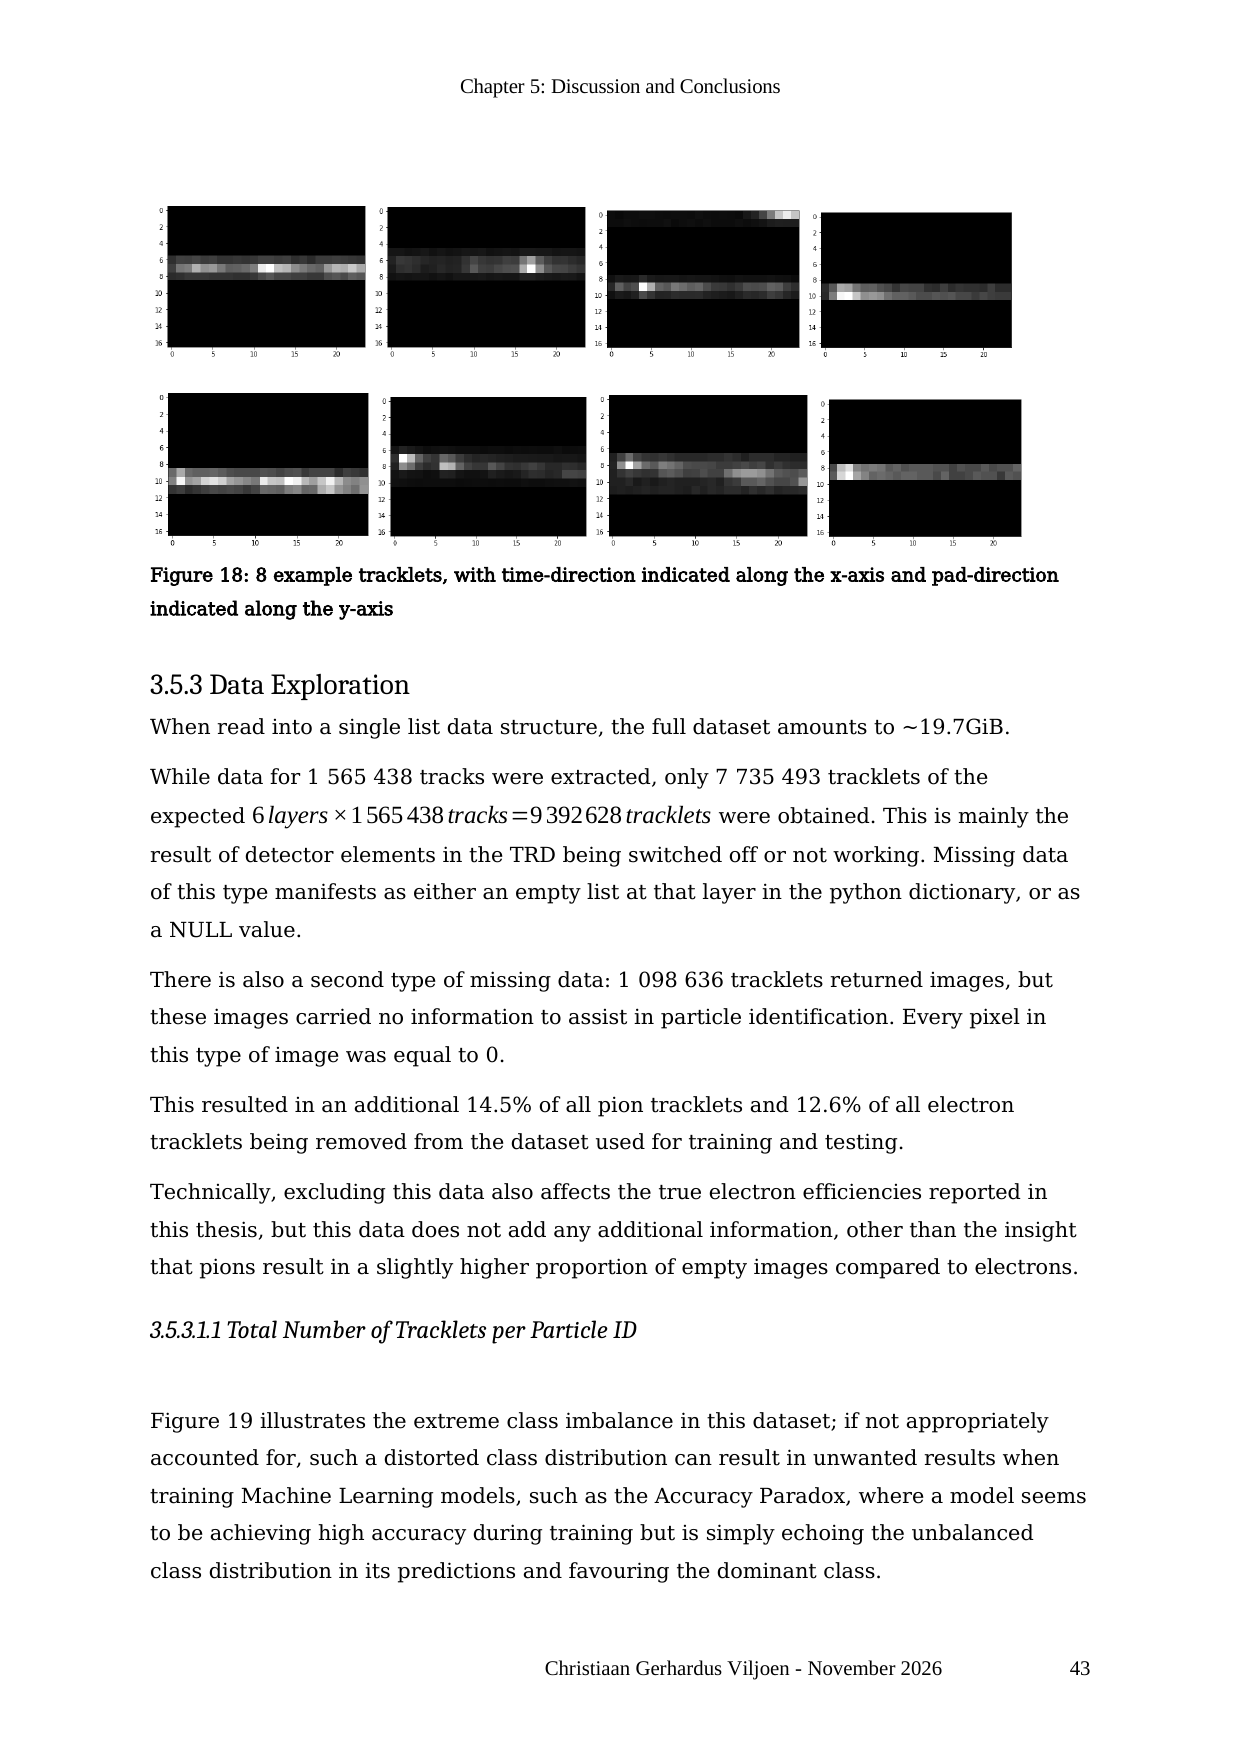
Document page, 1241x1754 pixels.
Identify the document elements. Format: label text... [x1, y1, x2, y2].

text Figure 18: 8 example tracklets, with time-direction indicated along the x-axis and pad-direction indicated along the y-axis [150, 563, 1090, 619]
picture [150, 386, 1027, 551]
picture [150, 200, 1017, 362]
text Figure 19 illustrates the extreme class imbalance in this dataset; if not appropriately accounted for, such a distorted class distribution can result in unwanted results when training Machine Learning models, such as the Accuracy Paradox, where a model seems to be achieving high accuracy during training but is simply echoing the unbalanced class distribution in its predictions and favouring the dominant class. [150, 1408, 1090, 1583]
text There is also a second type of missing data: 1 098 636 tracklets returned images, but these images carried no information to assist in particle identification. Every pixel in this type of image was equal to 0. [150, 966, 1090, 1066]
subtitle Total Number of Tracklets per Particle ID [150, 1316, 1090, 1345]
subtitle Data Exploration [150, 668, 1090, 701]
text This resulted in an additional 14.5% of all pion tracklets and 12.6% of all electron tracklets being removed from the dataset used for training and testing. [150, 1091, 1090, 1154]
text Technically, excluding this data also affects the true electron efficiencies reported in this thesis, but this data does not add any additional information, other than the insight that pions result in a slightly higher proportion of empty images compared to electrons. [150, 1179, 1090, 1279]
text When read into a single list data structure, the full dataset amounts to ~19.7GiB. [150, 714, 1090, 739]
text While data for 1 565 438 tracks were extracted, only 7 735 493 tracklets of the expected were obtained. This is mainly the result of detector elements in the TRD being switched off or not working. Missing data of this type manifests as either an empty list at that layer in the python dictionary, or as a NULL value. [150, 764, 1090, 941]
